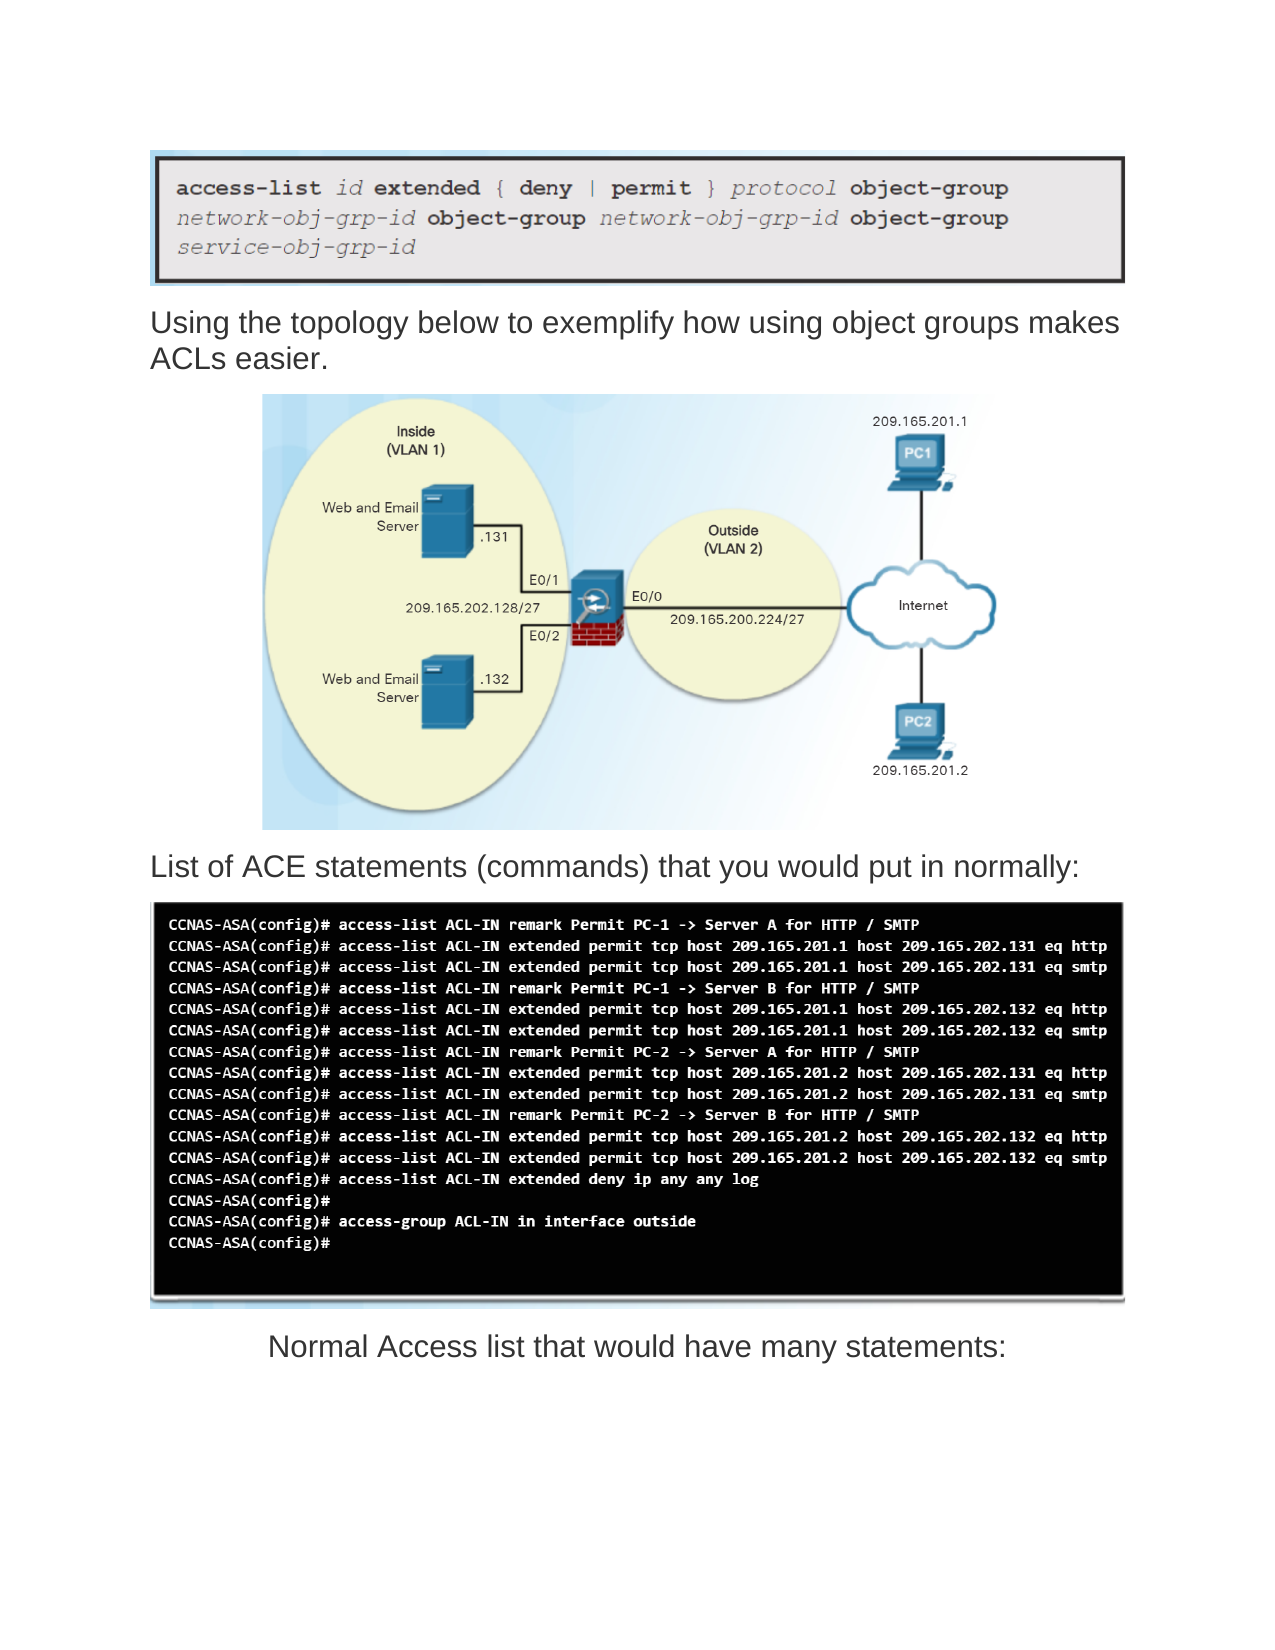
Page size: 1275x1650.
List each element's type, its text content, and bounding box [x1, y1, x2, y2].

text List of ACE statements (commands) that you would put in normally: [150, 848, 1125, 884]
picture [150, 150, 1125, 286]
picture [262, 394, 1013, 830]
text Normal Access list that would have many statements: [150, 1328, 1125, 1363]
text Using the topology below to exemplify how using object groups makes ACLs easier. [150, 304, 1125, 376]
picture [150, 902, 1125, 1309]
